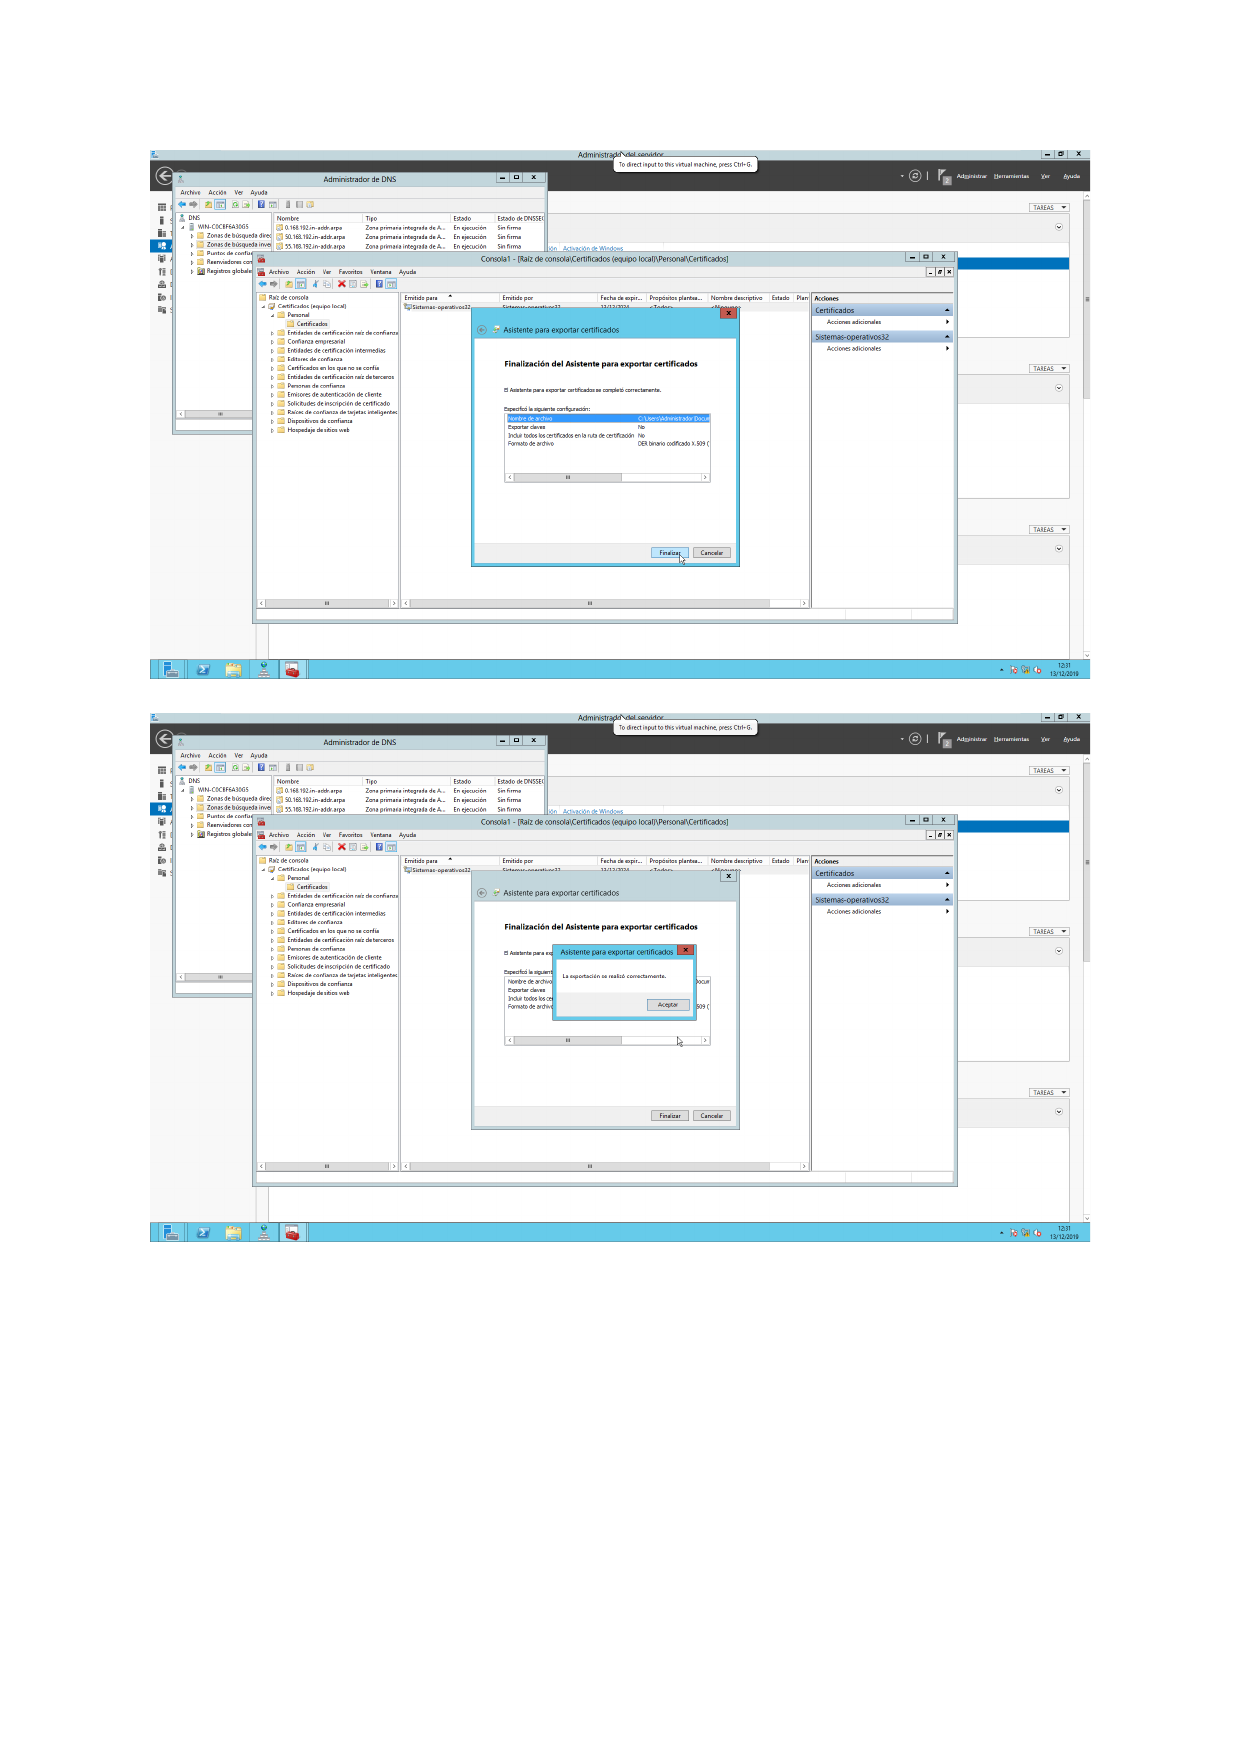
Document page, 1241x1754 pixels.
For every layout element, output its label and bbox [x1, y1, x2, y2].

picture [150, 713, 1091, 1242]
picture [150, 150, 1091, 679]
